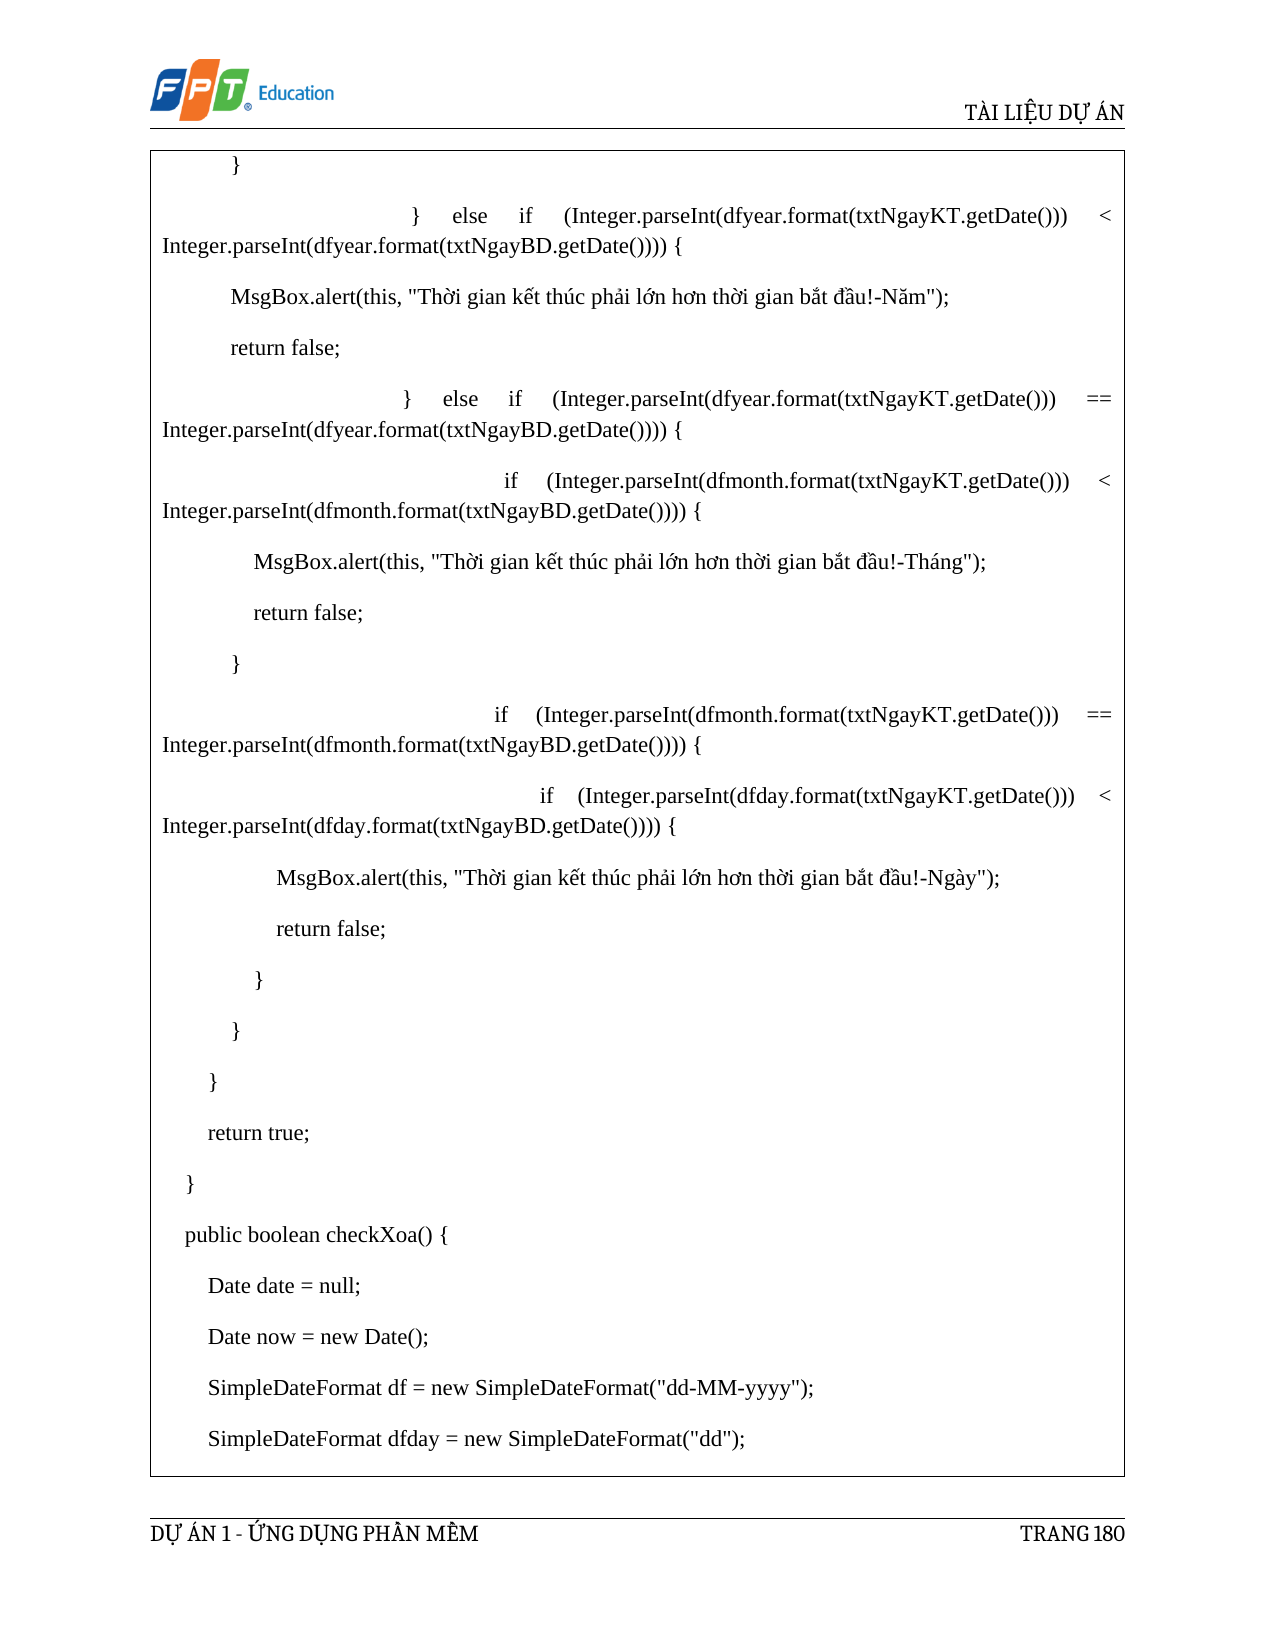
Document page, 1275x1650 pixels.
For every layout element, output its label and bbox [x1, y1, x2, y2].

table_header [151, 151, 1124, 1476]
picture [150, 59, 336, 121]
